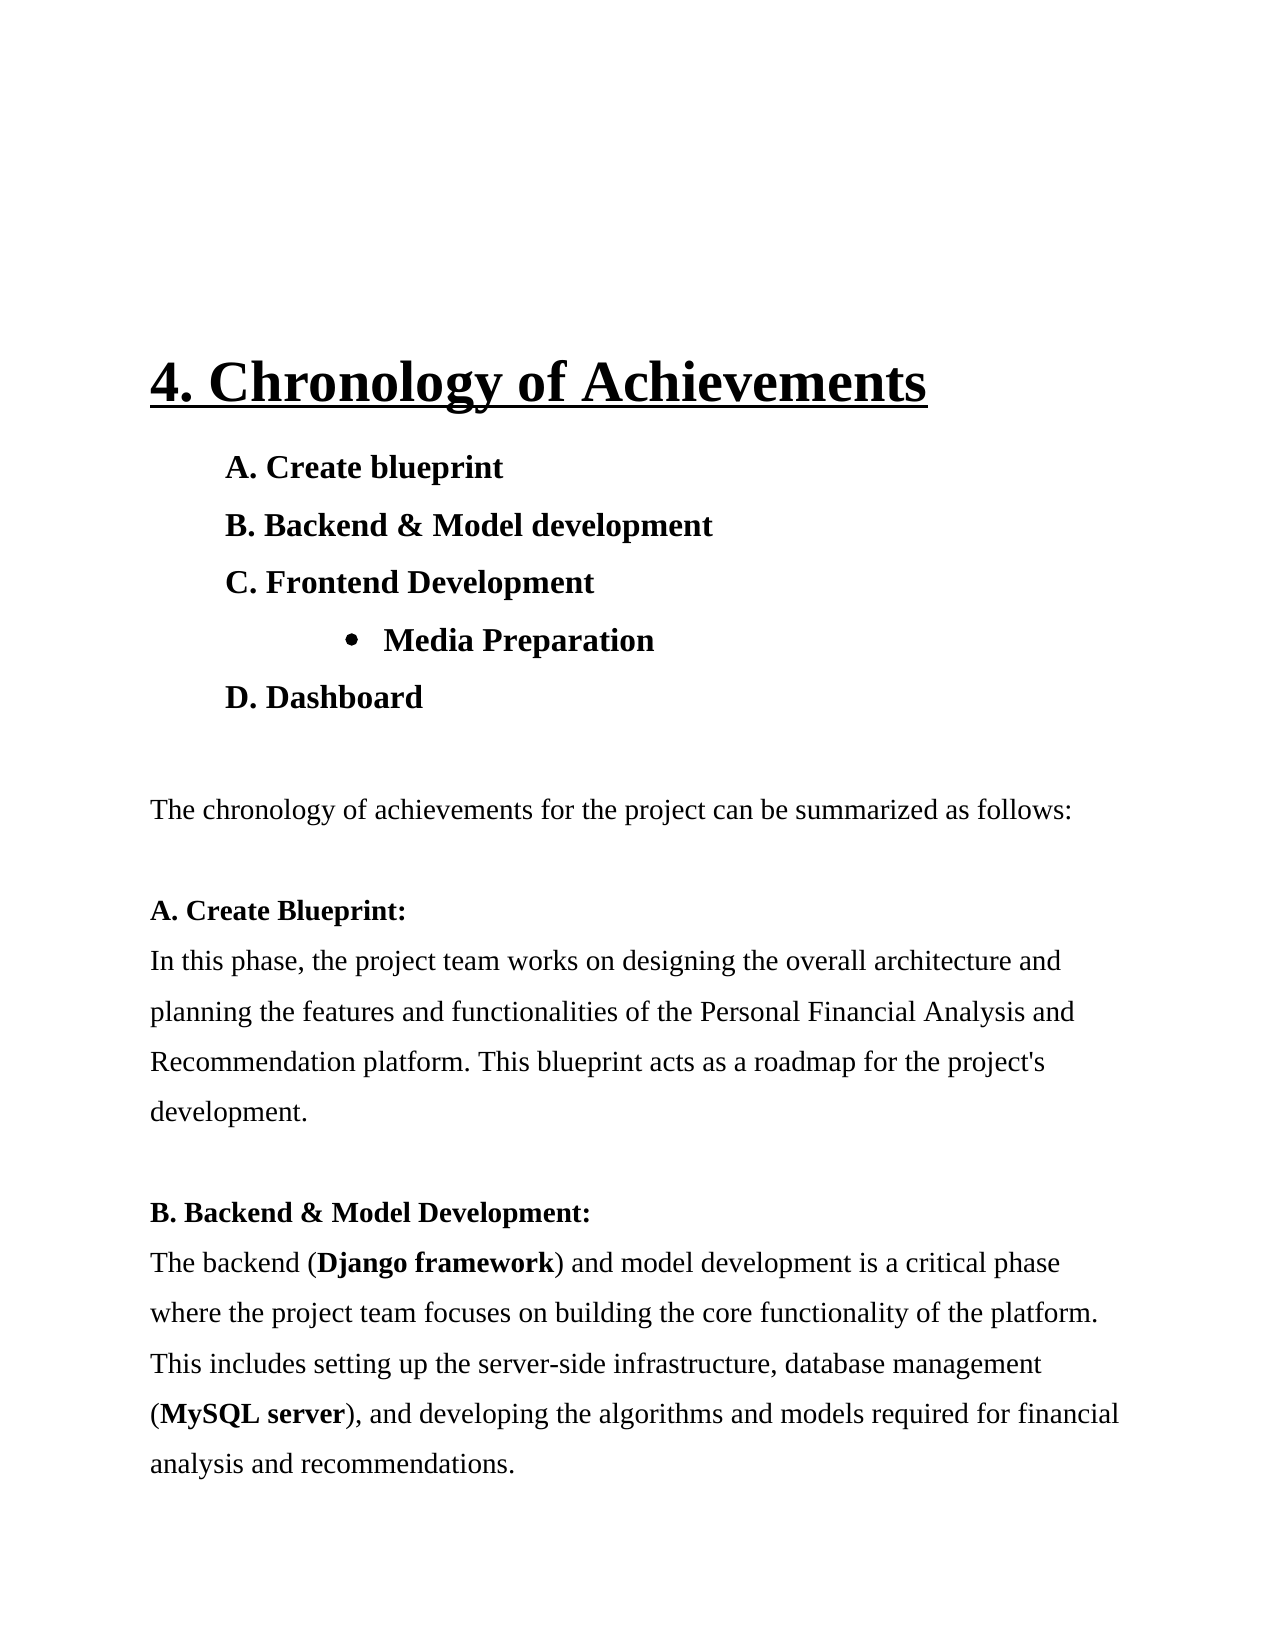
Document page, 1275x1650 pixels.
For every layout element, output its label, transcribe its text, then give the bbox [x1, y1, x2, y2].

list Media Preparation [346, 620, 1125, 658]
text In this phase, the project team works on designing the overall architecture and planning the features and functionalities of the Personal Financial Analysis and Recommendation platform. This blueprint acts as a roadmap for the project's development. [150, 943, 1125, 1128]
text B. Backend & Model Development: [150, 1195, 1125, 1228]
text 4. Chronology of Achievements [150, 347, 1125, 414]
text A. Create Blueprint: [150, 893, 1125, 927]
text B. Backend & Model development [150, 505, 1125, 543]
text The chronology of achievements for the project can be summarized as follows: [150, 792, 1125, 826]
text D. Dashboard [150, 677, 1125, 716]
text A. Create blueprint [150, 447, 1125, 486]
text C. Frontend Development [150, 562, 1125, 601]
text The backend (Django framework) and model development is a critical phase where the project team focuses on building the core functionality of the platform. This includes setting up the server-side infrastructure, database management (MySQL server), and developing the algorithms and models required for financial analysis and recommendations. [150, 1245, 1125, 1480]
